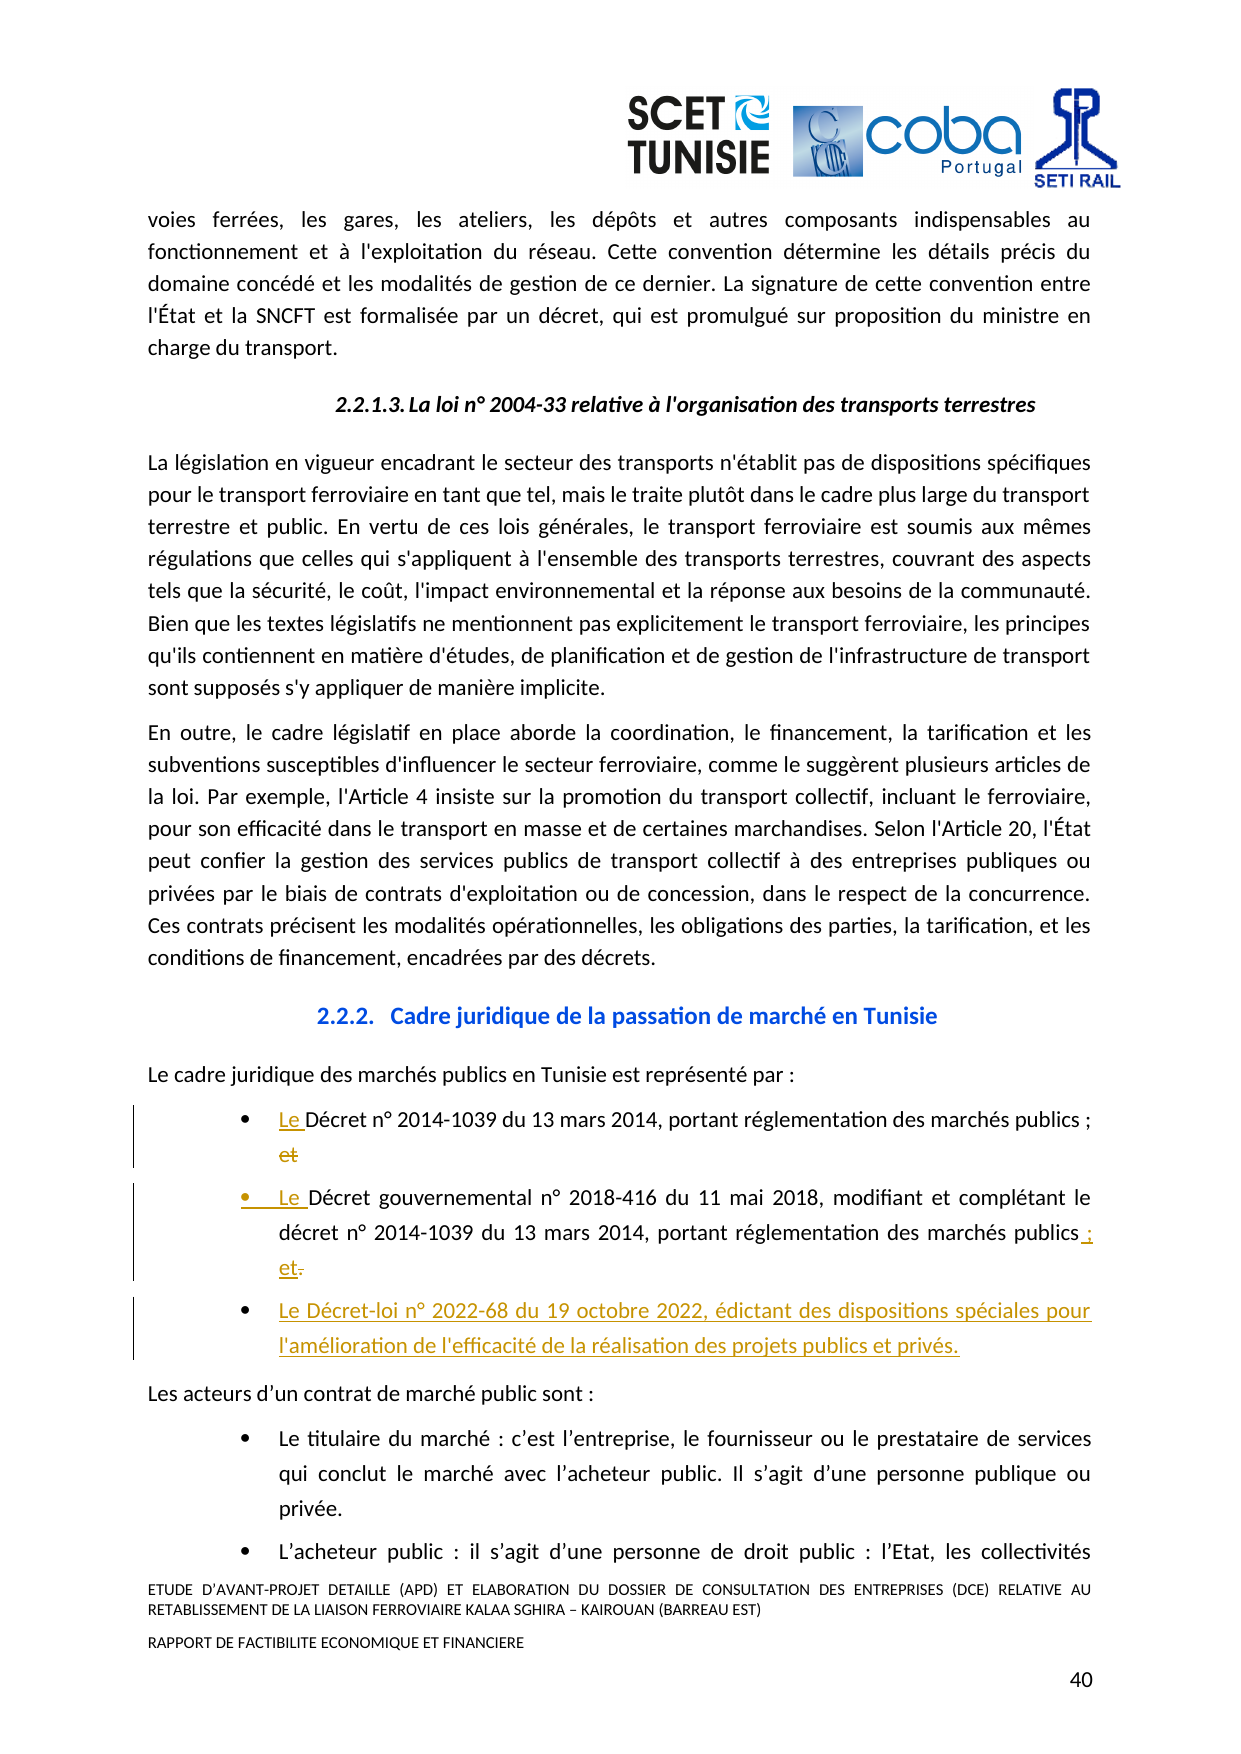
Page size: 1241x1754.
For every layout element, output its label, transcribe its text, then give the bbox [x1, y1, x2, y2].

text Le cadre juridique des marchés publics en Tunisie est représenté par : [148, 1060, 1093, 1088]
text Cadre juridique de la passation de marché en Tunisie [317, 1000, 1093, 1031]
text La loi n° 2004-33 relative à l'organisation des transports terrestres [335, 391, 1093, 419]
list Décret n° 2014-1039 du 13 mars 2014, portant réglementation des marchés publics ; [241, 1105, 1093, 1168]
list Le titulaire du marché : c’est l’entreprise, le fournisseur ou le prestataire de services qui conclut le marché avec l’acheteur public. Il s’agit d’une personne publique ou privée. [241, 1424, 1093, 1522]
list Décret gouvernemental n° 2018-416 du 11 mai 2018, modifiant et complétant le décret n° 2014-1039 du 13 mars 2014, portant réglementation des marchés publics [241, 1183, 1093, 1281]
picture [624, 86, 1123, 189]
text La législation en vigueur encadrant le secteur des transports n'établit pas de dispositions spécifiques pour le transport ferroviaire en tant que tel, mais le traite plutôt dans le cadre plus large du transport terrestre et public. En vertu de ces lois générales, le transport ferroviaire est soumis aux mêmes régulations que celles qui s'appliquent à l'ensemble des transports terrestres, couvrant des aspects tels que la sécurité, le coût, l'impact environnemental et la réponse aux besoins de la communauté. Bien que les textes législatifs ne mentionnent pas explicitement le transport ferroviaire, les principes qu'ils contiennent en matière d'études, de planification et de gestion de l'infrastructure de transport sont supposés s'y appliquer de manière implicite. [148, 448, 1093, 701]
text Les acteurs d’un contrat de marché public sont : [148, 1379, 1093, 1407]
text En outre, le cadre législatif en place aborde la coordination, le financement, la tarification et les subventions susceptibles d'influencer le secteur ferroviaire, comme le suggèrent plusieurs articles de la loi. Par exemple, l'Article 4 insiste sur la promotion du transport collectif, incluant le ferroviaire, pour son efficacité dans le transport en masse et de certaines marchandises. Selon l'Article 20, l'État peut confier la gestion des services publics de transport collectif à des entreprises publiques ou privées par le biais de contrats d'exploitation ou de concession, dans le respect de la concurrence. Ces contrats précisent les modalités opérationnelles, les obligations des parties, la tarification, et les conditions de financement, encadrées par des décrets. [148, 718, 1093, 971]
